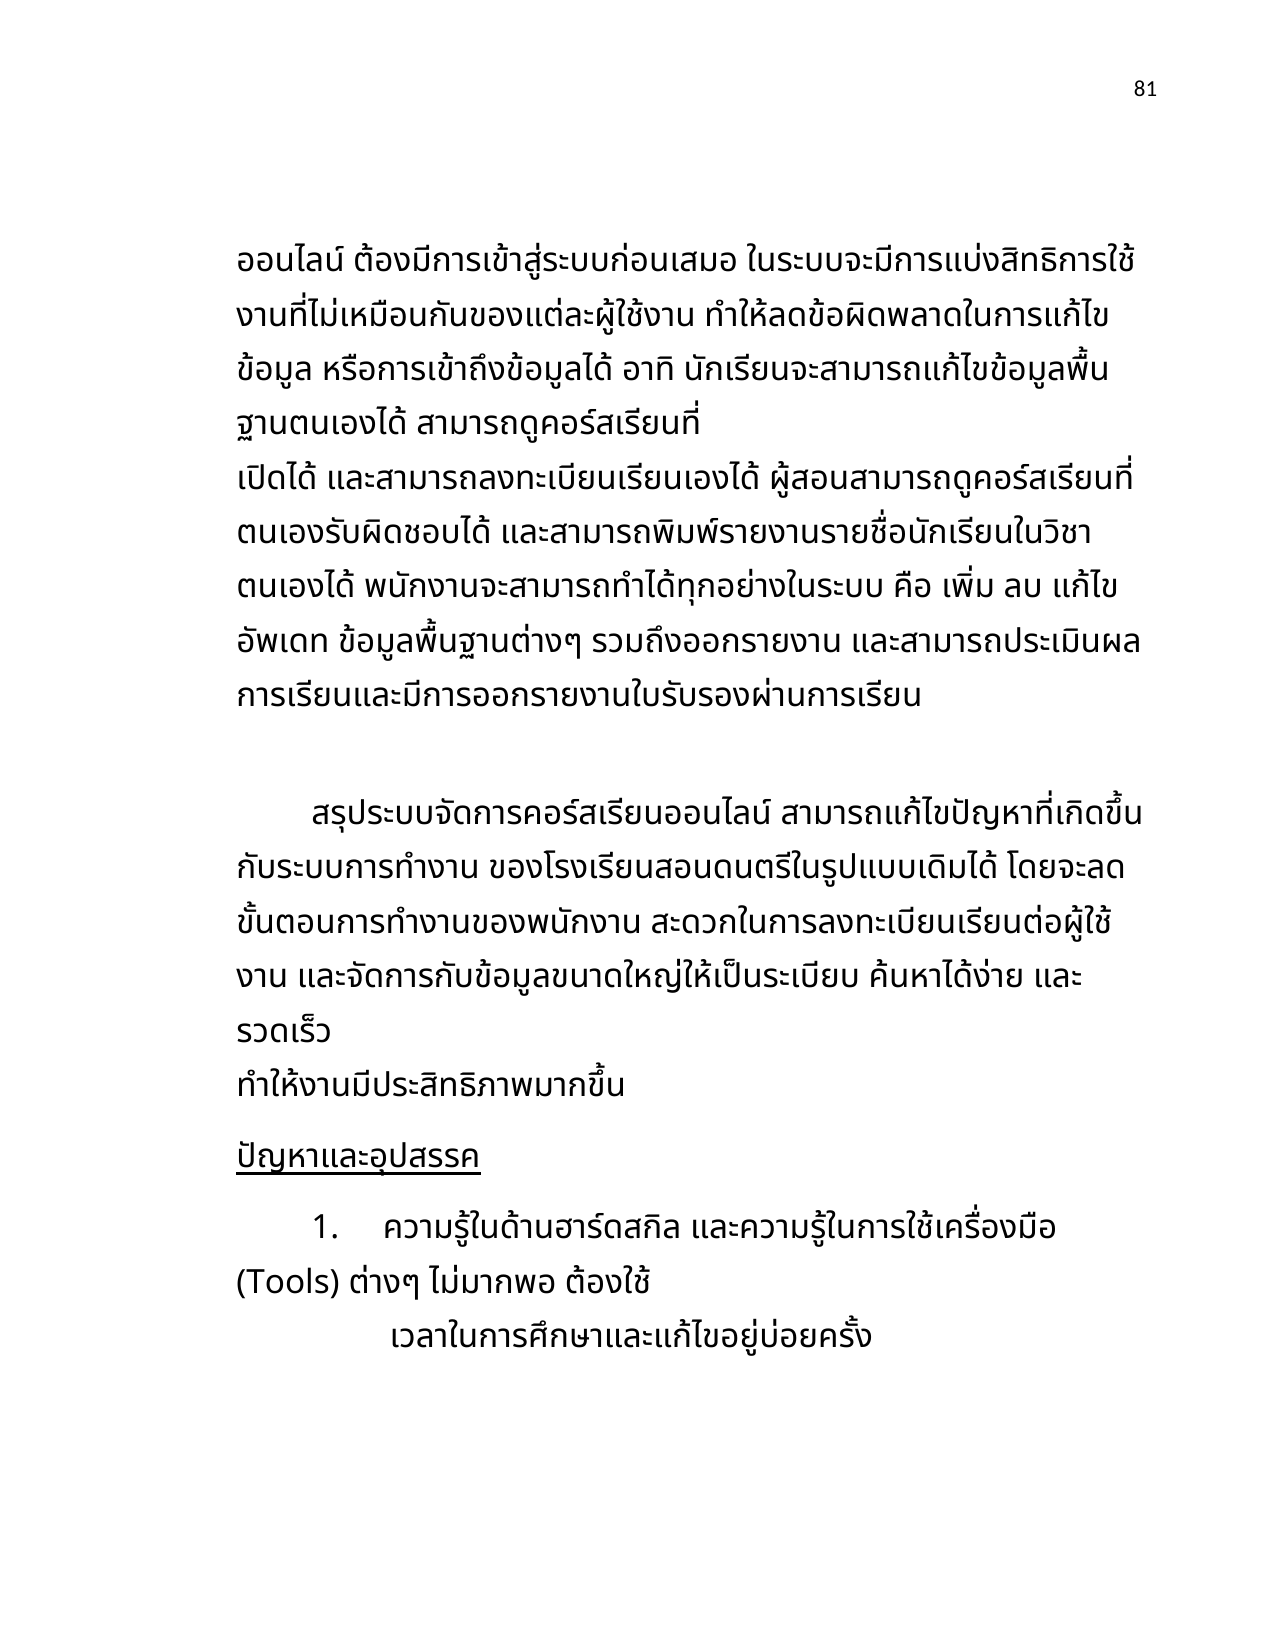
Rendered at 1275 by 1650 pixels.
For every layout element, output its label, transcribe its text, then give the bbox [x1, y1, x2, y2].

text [236, 236, 1157, 722]
text 1. ความรู้ในด้านฮาร์ดสกิล และความรู้ในการใช้เครื่องมือ (Tools) ต่างๆ ไม่มากพอ ต้องใช้ เวลาในการศึกษาและแก้ไขอยู่บ่อยครั้ง [236, 1203, 1157, 1363]
text สรุประบบจัดการคอร์สเรียนออนไลน์ สามารถแก้ไขปัญหาที่เกิดขึ้นกับระบบการทำงาน ของโรงเรียนสอนดนตรีในรูปแบบเดิมได้ โดยจะลดขั้นตอนการทำงานของพนักงาน สะดวกในการลงทะเบียนเรียนต่อผู้ใช้งาน และจัดการกับข้อมูลขนาดใหญ่ให้เป็นระเบียบ ค้นหาได้ง่าย และรวดเร็ว ทำให้งานมีประสิทธิภาพมากขึ้น [236, 789, 1157, 1111]
text ปัญหาและอุปสรรค [236, 1132, 1157, 1182]
